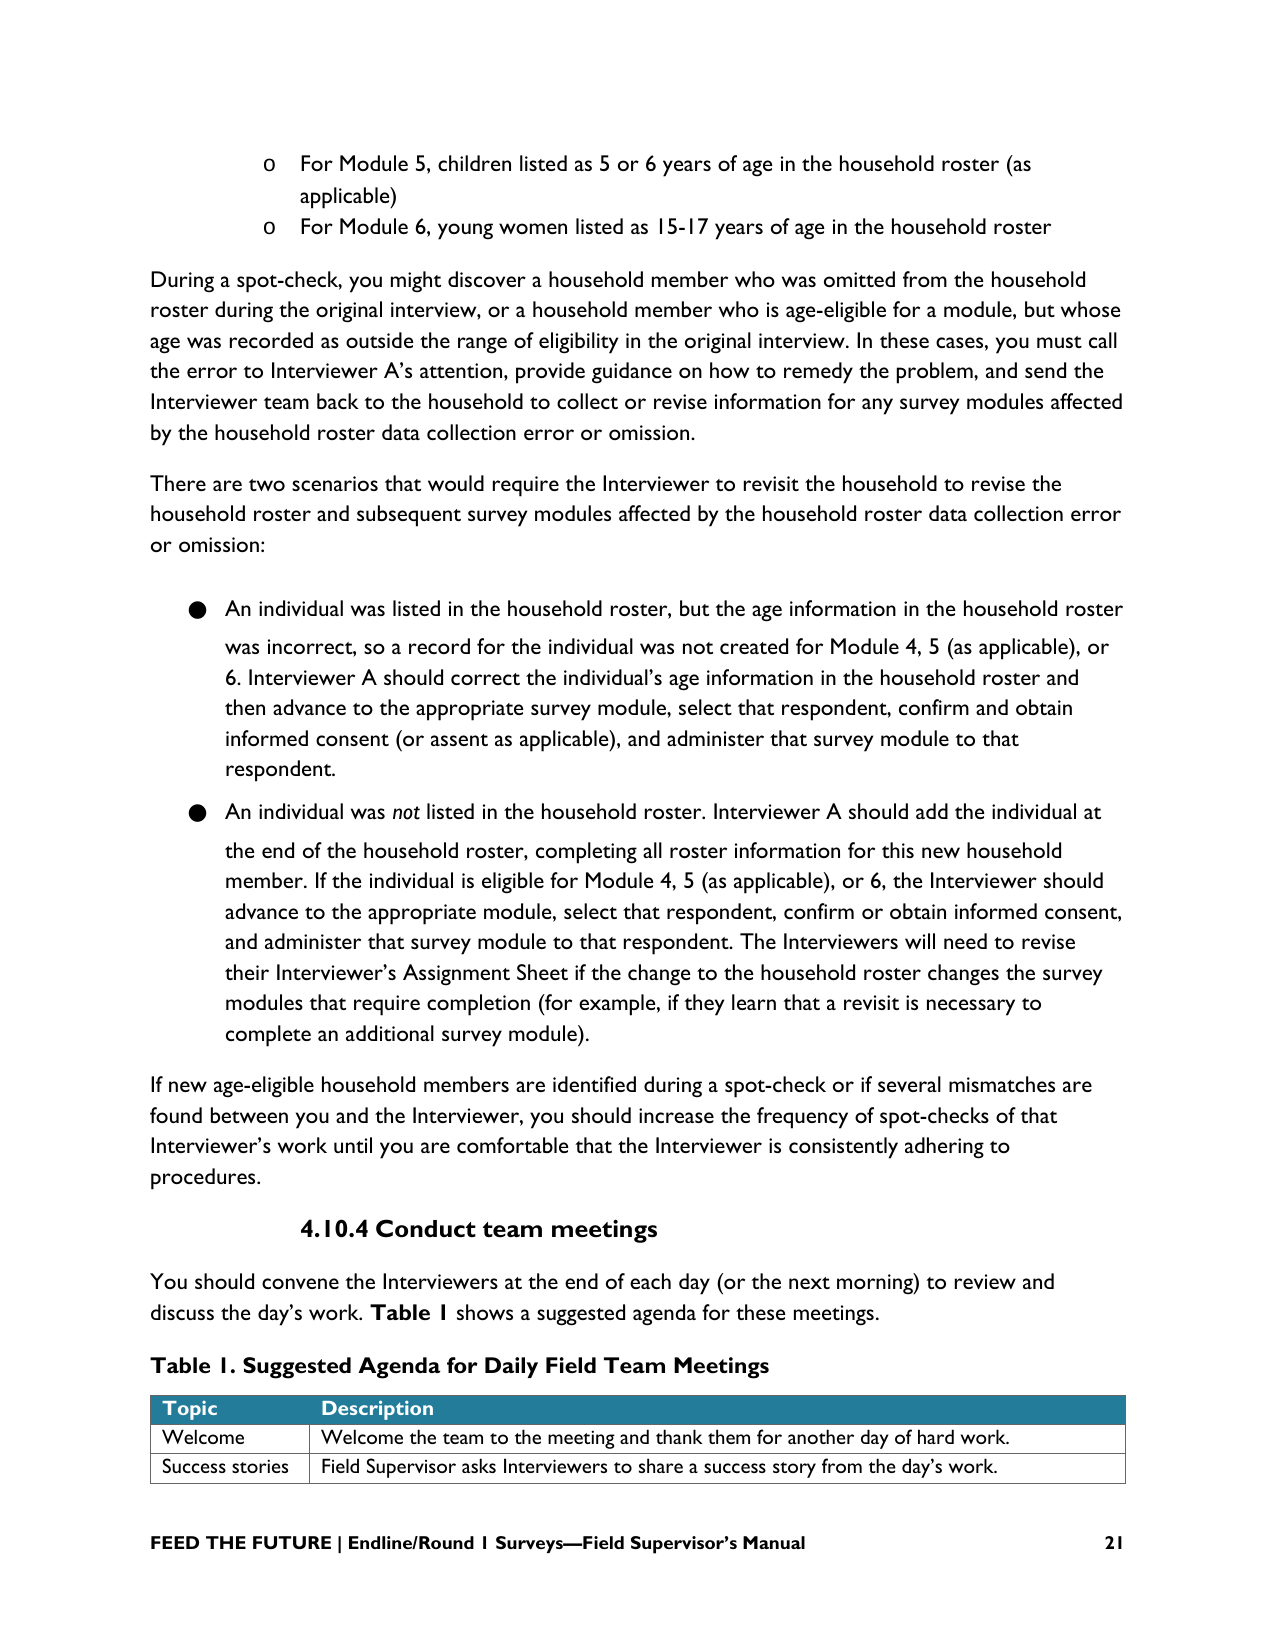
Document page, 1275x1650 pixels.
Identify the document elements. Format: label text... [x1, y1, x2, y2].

list For Module 5, children listed as 5 or 6 years of age in the household roster (as applicable) [262, 150, 1125, 209]
table_header Description [310, 1396, 1125, 1424]
table_cell Success stories [151, 1454, 309, 1482]
text If new age-eligible household members are identified during a spot-check or if several mismatches are found between you and the Interviewer, you should increase the frequency of spot-checks of that Interviewer’s work until you are comfortable that the Interviewer is consistently adhering to procedures. [150, 1071, 1125, 1189]
text During a spot-check, you might discover a household member who was omitted from the household roster during the original interview, or a household member who is age-eligible for a module, but whose age was recorded as outside the range of eligibility in the original interview. In these cases, you must call the error to Interviewer A’s attention, provide guidance on how to remedy the problem, and send the Interviewer team back to the household to collect or revise information for any survey modules affected by the household roster data collection error or omission. [150, 266, 1125, 445]
table_header Topic [151, 1396, 309, 1424]
title Table 1. Suggested Agenda for Daily Field Team Meetings [150, 1352, 1125, 1379]
text There are two scenarios that would require the Interviewer to revisit the household to revise the household roster and subsequent survey modules affected by the household roster data collection error or omission: [150, 470, 1125, 557]
table_cell Field Supervisor asks Interviewers to share a success story from the day’s work. [310, 1454, 1125, 1482]
list For Module 6, young women listed as 15-17 years of age in the household roster [262, 213, 1125, 241]
list An individual was listed in the household roster, but the age information in the household roster was incorrect, so a record for the individual was not created for Module 4, 5 (as applicable), or 6. Interviewer A should correct the individual’s age information in the household roster and then advance to the appropriate survey module, select that respondent, confirm and obtain informed consent (or assent as applicable), and administer that survey module to that respondent. [187, 582, 1125, 782]
text You should convene the Interviewers at the end of each day (or the next morning) to review and discuss the day’s work. Table 1 shows a suggested agenda for these meetings. [150, 1268, 1125, 1325]
subtitle 4.10.4 Conduct team meetings [300, 1214, 1125, 1243]
table_cell Welcome [151, 1425, 309, 1453]
table_cell Welcome the team to the meeting and thank them for another day of hard work. [310, 1425, 1125, 1453]
list An individual was not listed in the household roster. Interviewer A should add the individual at the end of the household roster, completing all roster information for this new household member. If the individual is eligible for Module 4, 5 (as applicable), or 6, the Interviewer should advance to the appropriate module, select that respondent, confirm or obtain informed consent, and administer that survey module to that respondent. The Interviewers will need to revise their Interviewer’s Assignment Sheet if the change to the household roster changes the survey modules that require completion (for example, if they learn that a revisit is necessary to complete an additional survey module). [187, 786, 1125, 1046]
